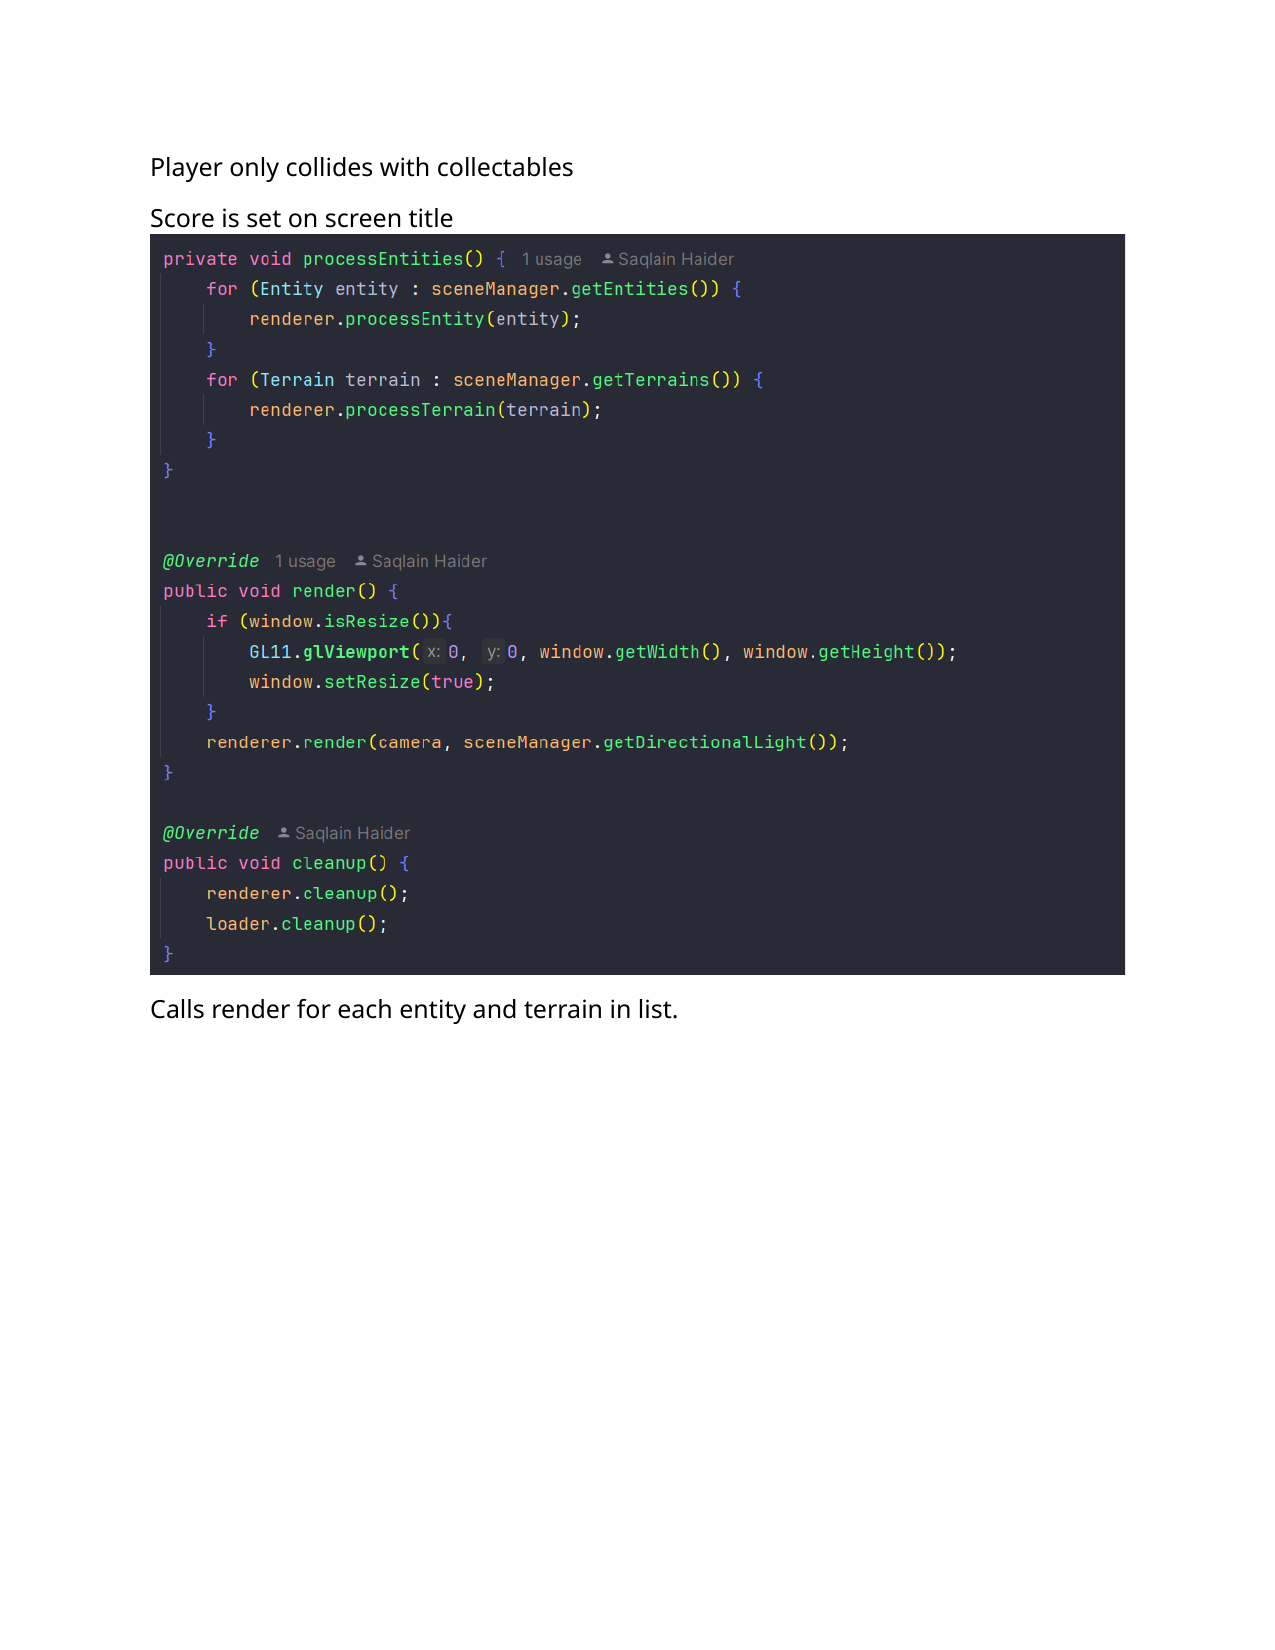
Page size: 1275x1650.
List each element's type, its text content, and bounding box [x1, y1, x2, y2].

text Score is set on screen title [150, 201, 1125, 234]
text Calls render for each entity and terrain in list. [150, 992, 1125, 1026]
picture [150, 234, 1125, 975]
text Player only collides with collectables [150, 150, 1125, 184]
